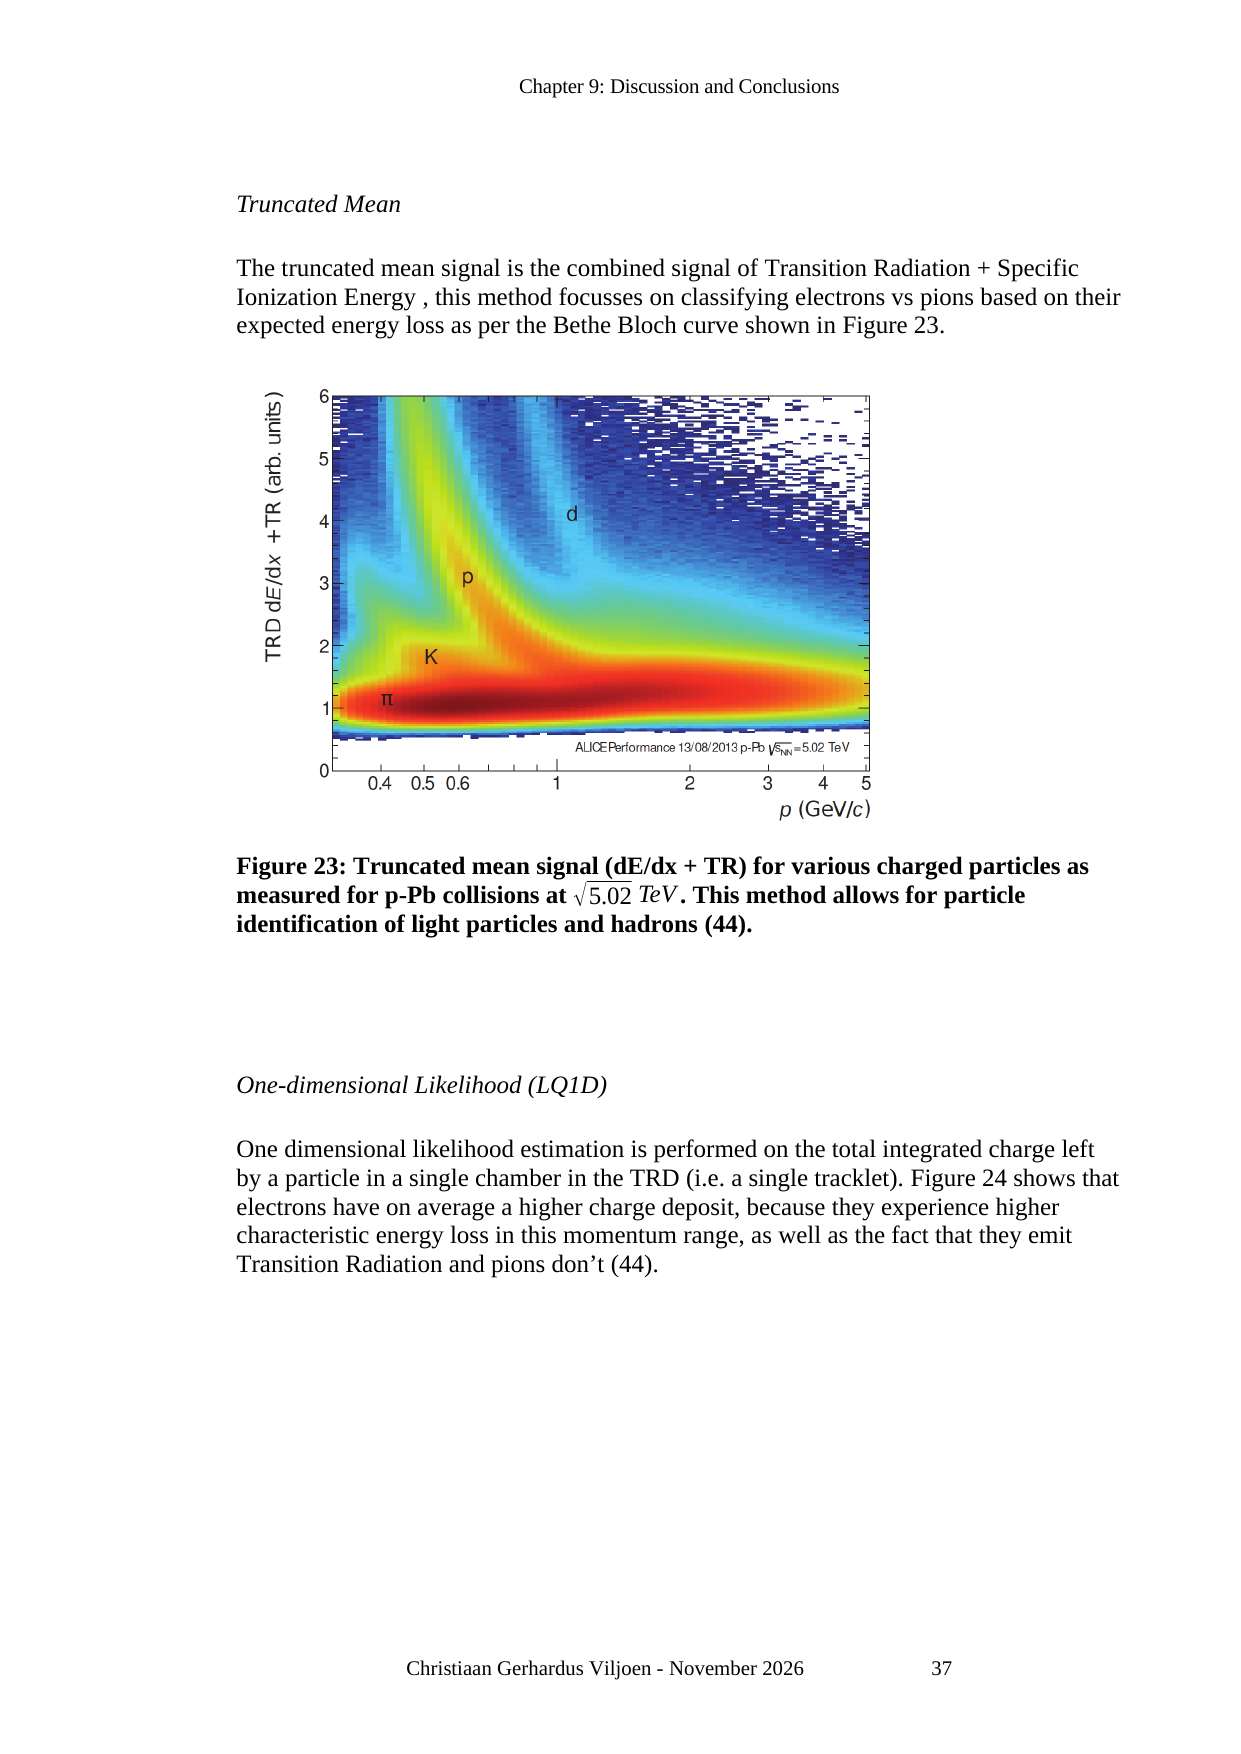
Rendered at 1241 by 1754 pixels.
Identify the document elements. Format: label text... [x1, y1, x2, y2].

text One dimensional likelihood estimation is performed on the total integrated charge left by a particle in a single chamber in the TRD (i.e. a single tracklet). Figure 24 shows that electrons have on average a higher charge deposit, because they experience higher characteristic energy loss in this momentum range, as well as the fact that they emit Transition Radiation and pions don’t . [236, 1134, 1122, 1278]
picture [236, 367, 910, 851]
text Figure 23: Truncated mean signal (dE/dx + TR) for various charged particles as measured for p-Pb collisions at . This method allows for particle identification of light particles and hadrons . [236, 851, 1122, 938]
text The truncated mean signal is the combined signal of Transition Radiation + Specific Ionization Energy , this method focusses on classifying electrons vs pions based on their expected energy loss as per the Bethe Bloch curve shown in Figure 23. [236, 253, 1122, 339]
subtitle Truncated Mean [236, 189, 1122, 218]
subtitle One-dimensional Likelihood (LQ1D) [236, 1070, 1122, 1099]
